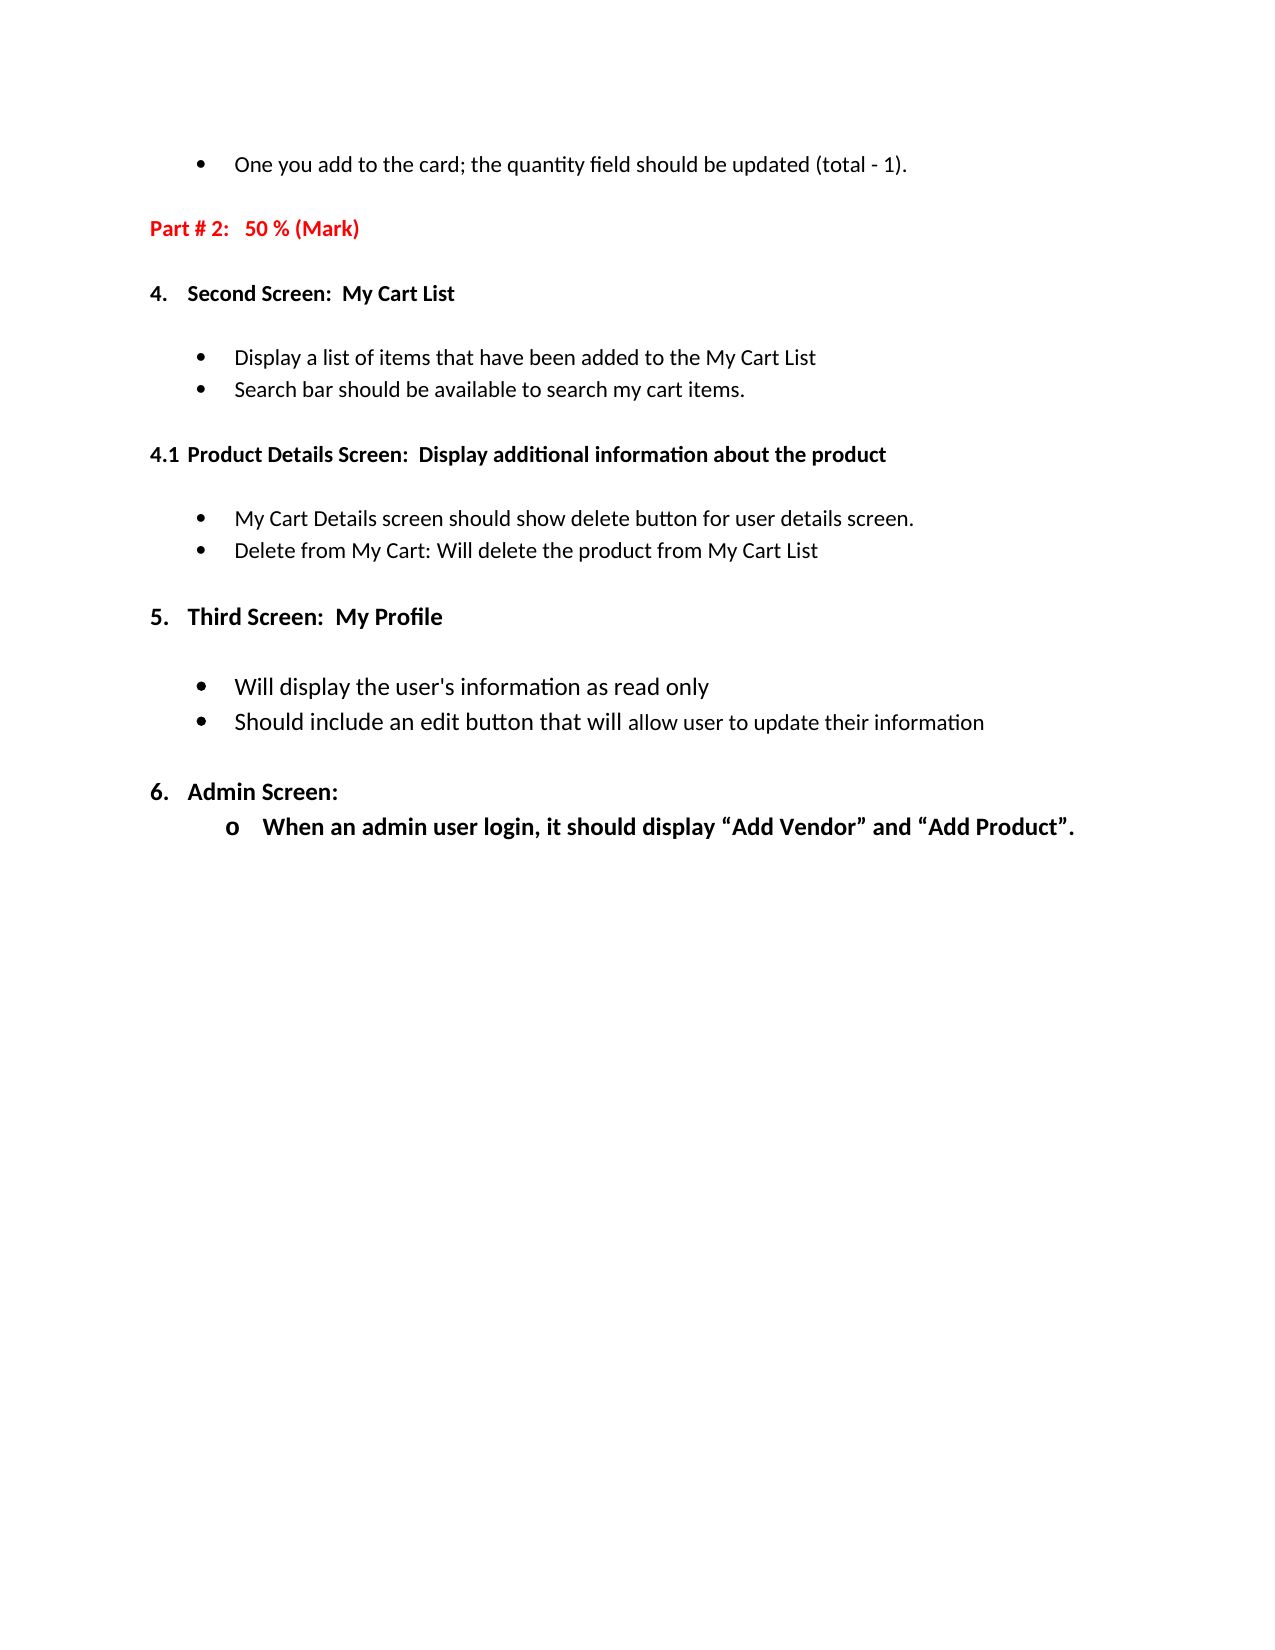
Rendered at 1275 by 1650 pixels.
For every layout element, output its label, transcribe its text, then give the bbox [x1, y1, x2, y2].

list One you add to the card; the quantity field should be updated (total - 1). [197, 150, 1125, 178]
list Display a list of items that have been added to the My Cart List [197, 343, 1125, 371]
list Third Screen: My Profile [150, 601, 1125, 631]
list Second Screen: My Cart List [150, 279, 1125, 307]
list Admin Screen: [150, 776, 1125, 806]
list When an admin user login, it should display “Add Vendor” and “Add Product”. [225, 811, 1125, 842]
list Part # 2: 50 % (Mark) [150, 214, 1125, 242]
list Will display the user's information as read only [197, 671, 1125, 701]
list Should include an edit button that will allow user to update their information [197, 706, 1125, 736]
list Delete from My Cart: Will delete the product from My Cart List [197, 536, 1125, 564]
list My Cart Details screen should show delete button for user details screen. [197, 504, 1125, 532]
list Product Details Screen: Display additional information about the product [150, 440, 1125, 468]
list Search bar should be available to search my cart items. [197, 375, 1125, 403]
